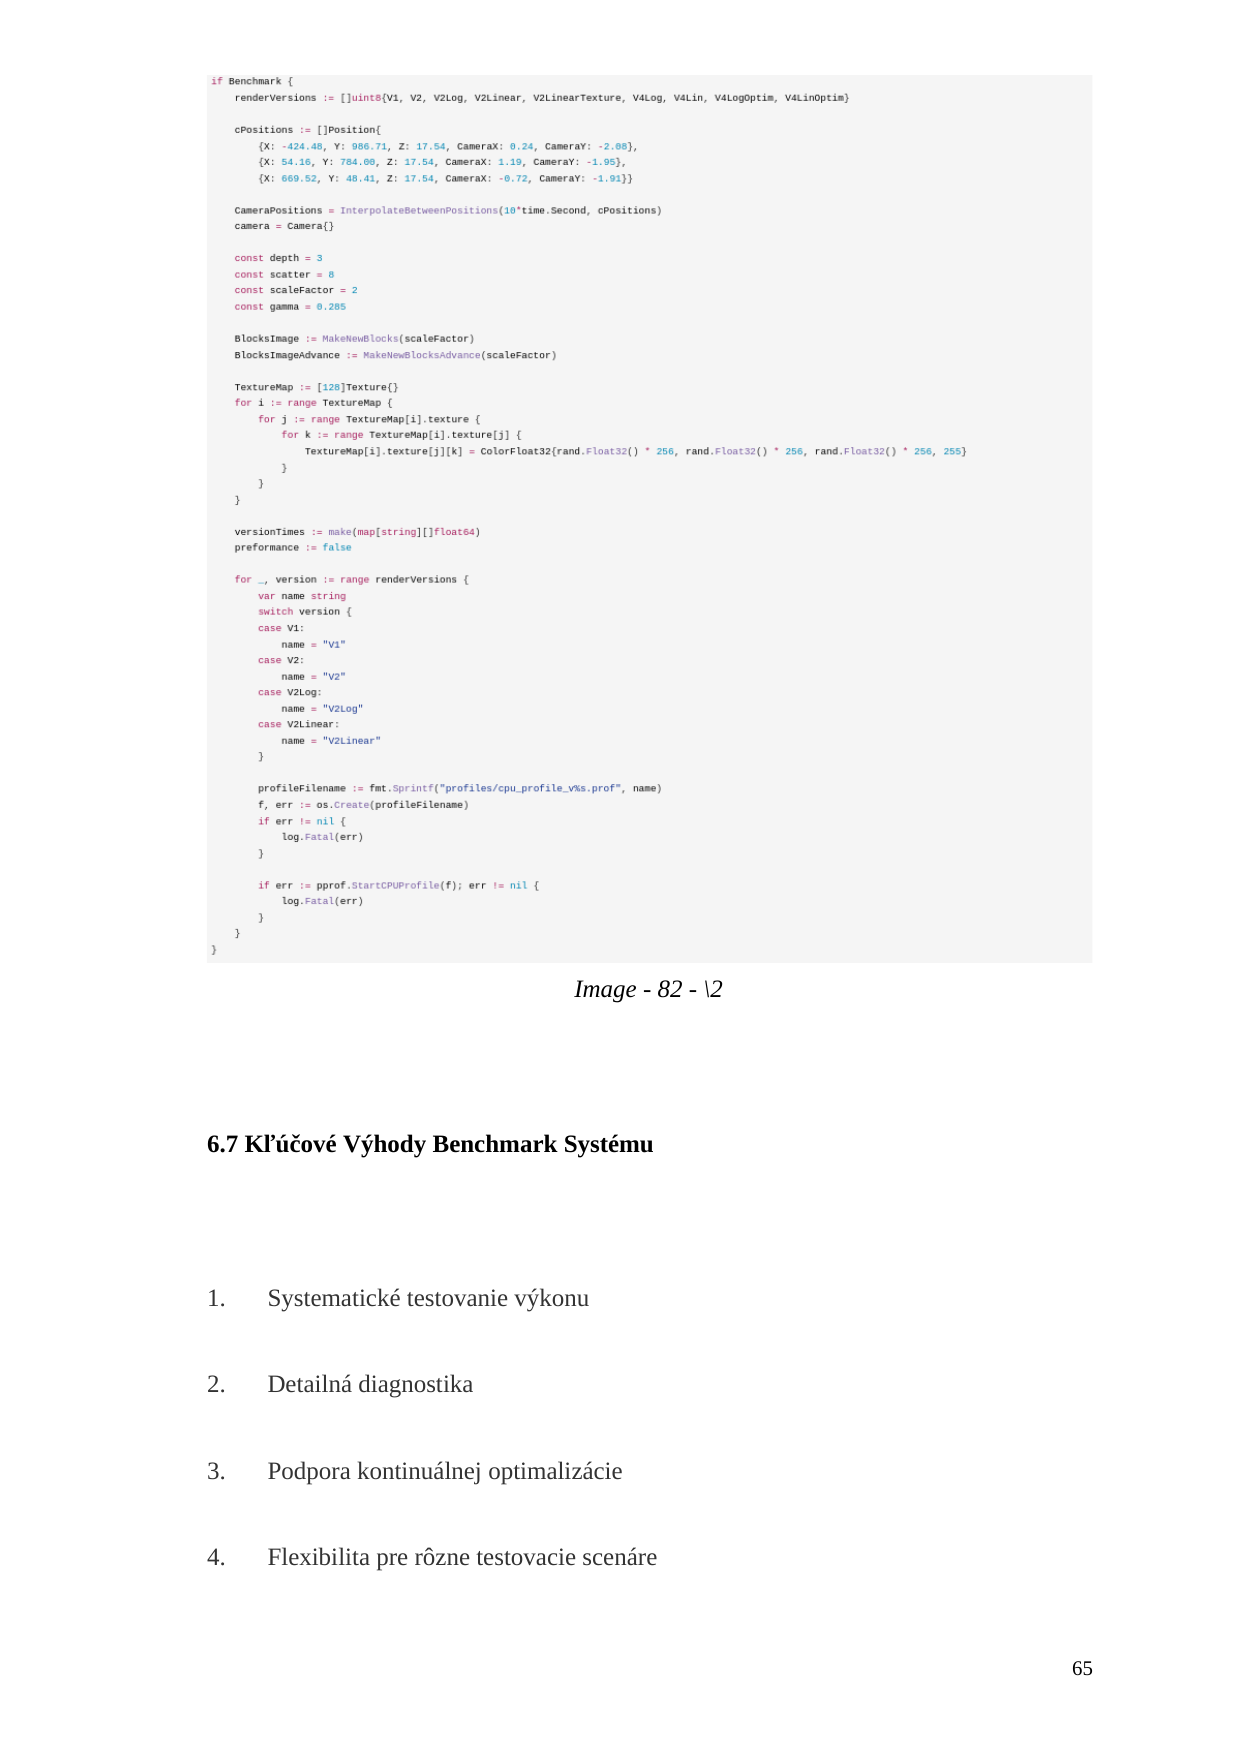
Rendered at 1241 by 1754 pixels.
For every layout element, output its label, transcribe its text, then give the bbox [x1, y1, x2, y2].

text Image - 82 - \2 [207, 974, 1092, 1003]
list Podpora kontinuálnej optimalizácie [207, 1456, 1092, 1484]
list Flexibilita pre rôzne testovacie scenáre [207, 1542, 1092, 1571]
picture [206, 75, 1093, 963]
list Detailná diagnostika [207, 1369, 1092, 1398]
list Systematické testovanie výkonu [207, 1283, 1092, 1312]
subtitle 6.7 Kľúčové Výhody Benchmark Systému [207, 1129, 1092, 1158]
